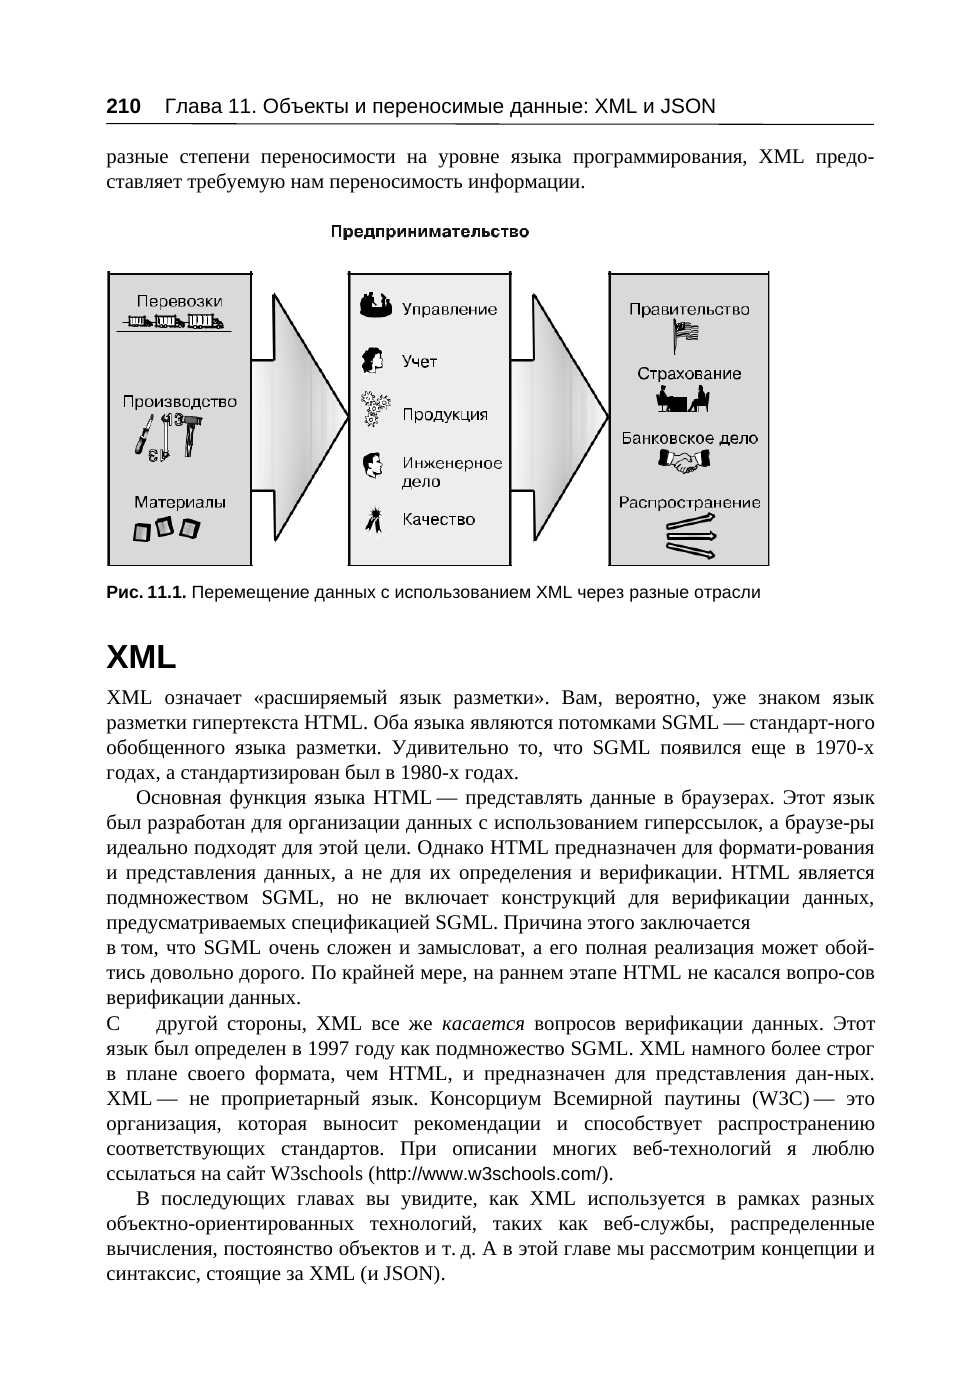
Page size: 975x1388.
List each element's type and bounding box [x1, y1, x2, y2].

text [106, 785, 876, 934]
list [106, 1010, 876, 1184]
picture [107, 223, 770, 566]
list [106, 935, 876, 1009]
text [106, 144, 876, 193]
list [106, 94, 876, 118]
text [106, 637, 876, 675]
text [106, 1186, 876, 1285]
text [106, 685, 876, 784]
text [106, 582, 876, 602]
